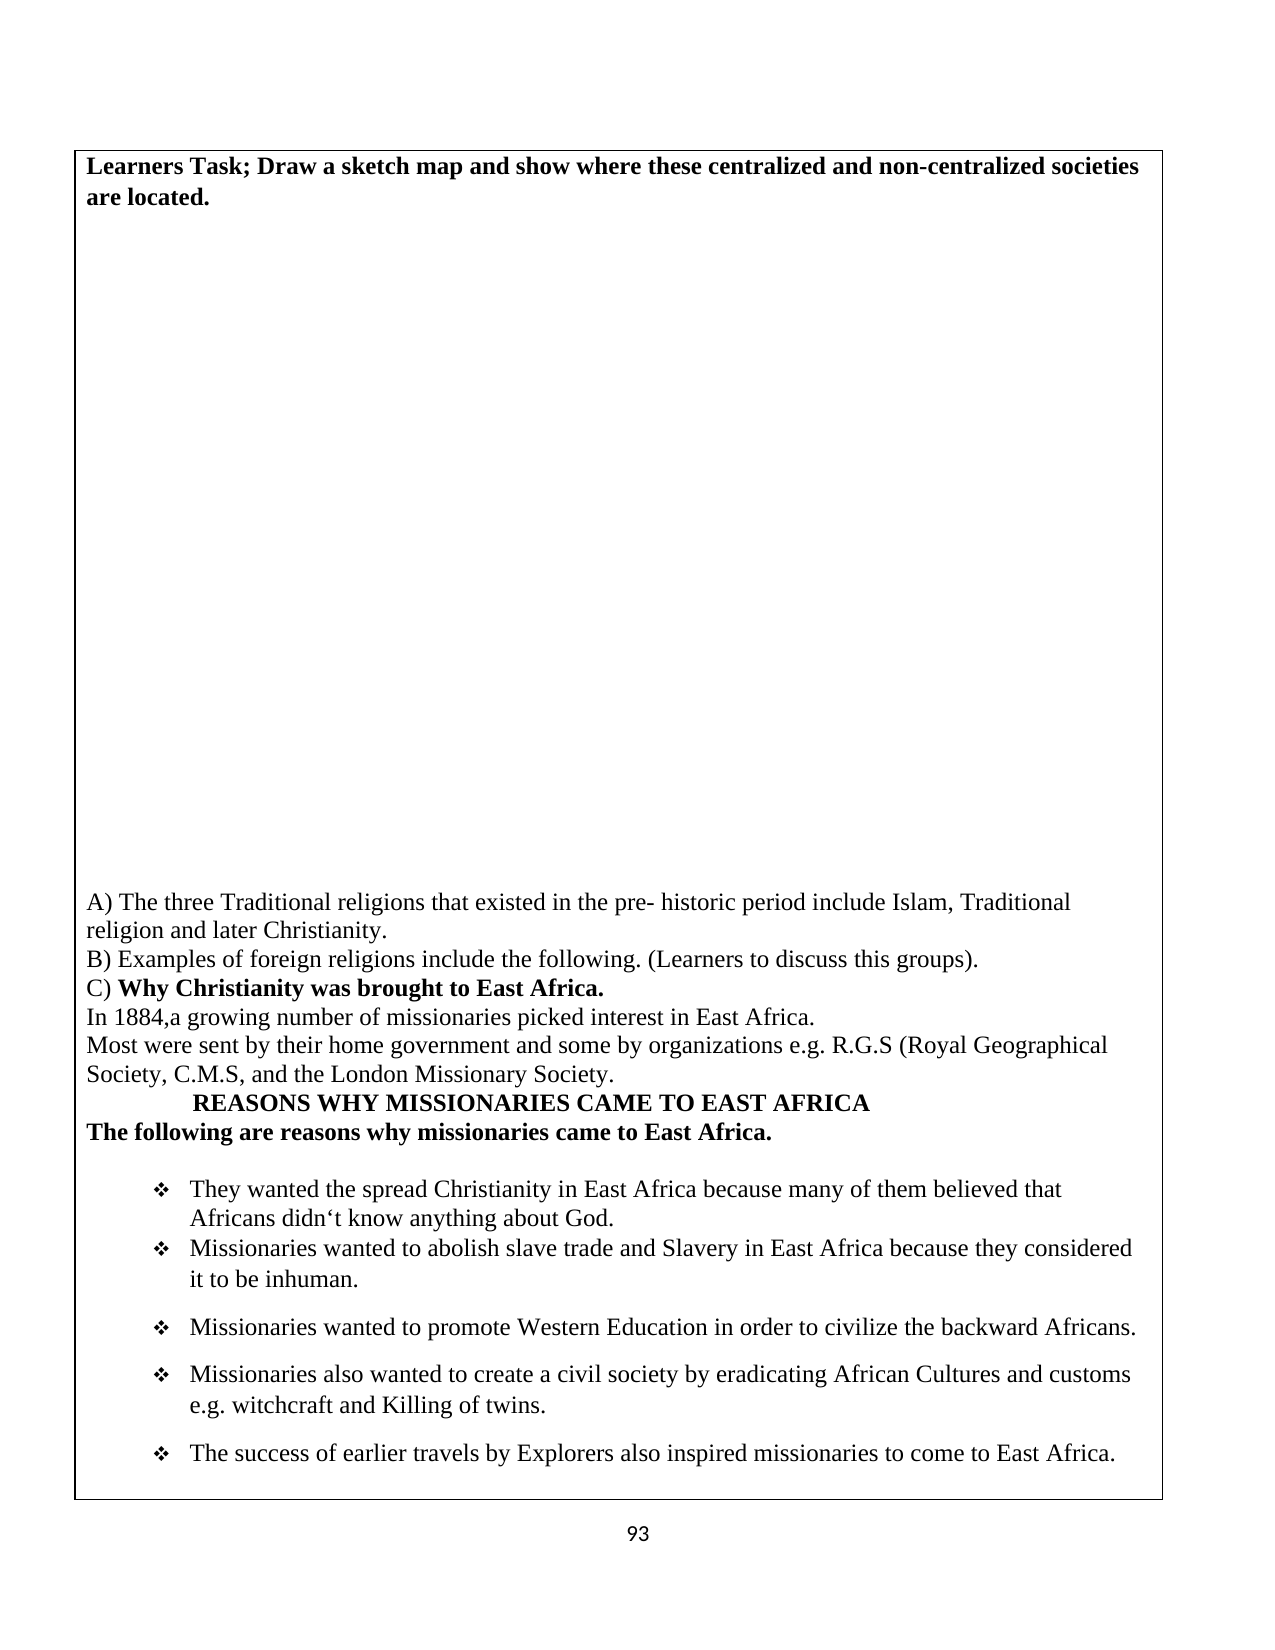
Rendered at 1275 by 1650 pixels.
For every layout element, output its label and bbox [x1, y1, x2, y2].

table_header [76, 151, 1162, 1499]
